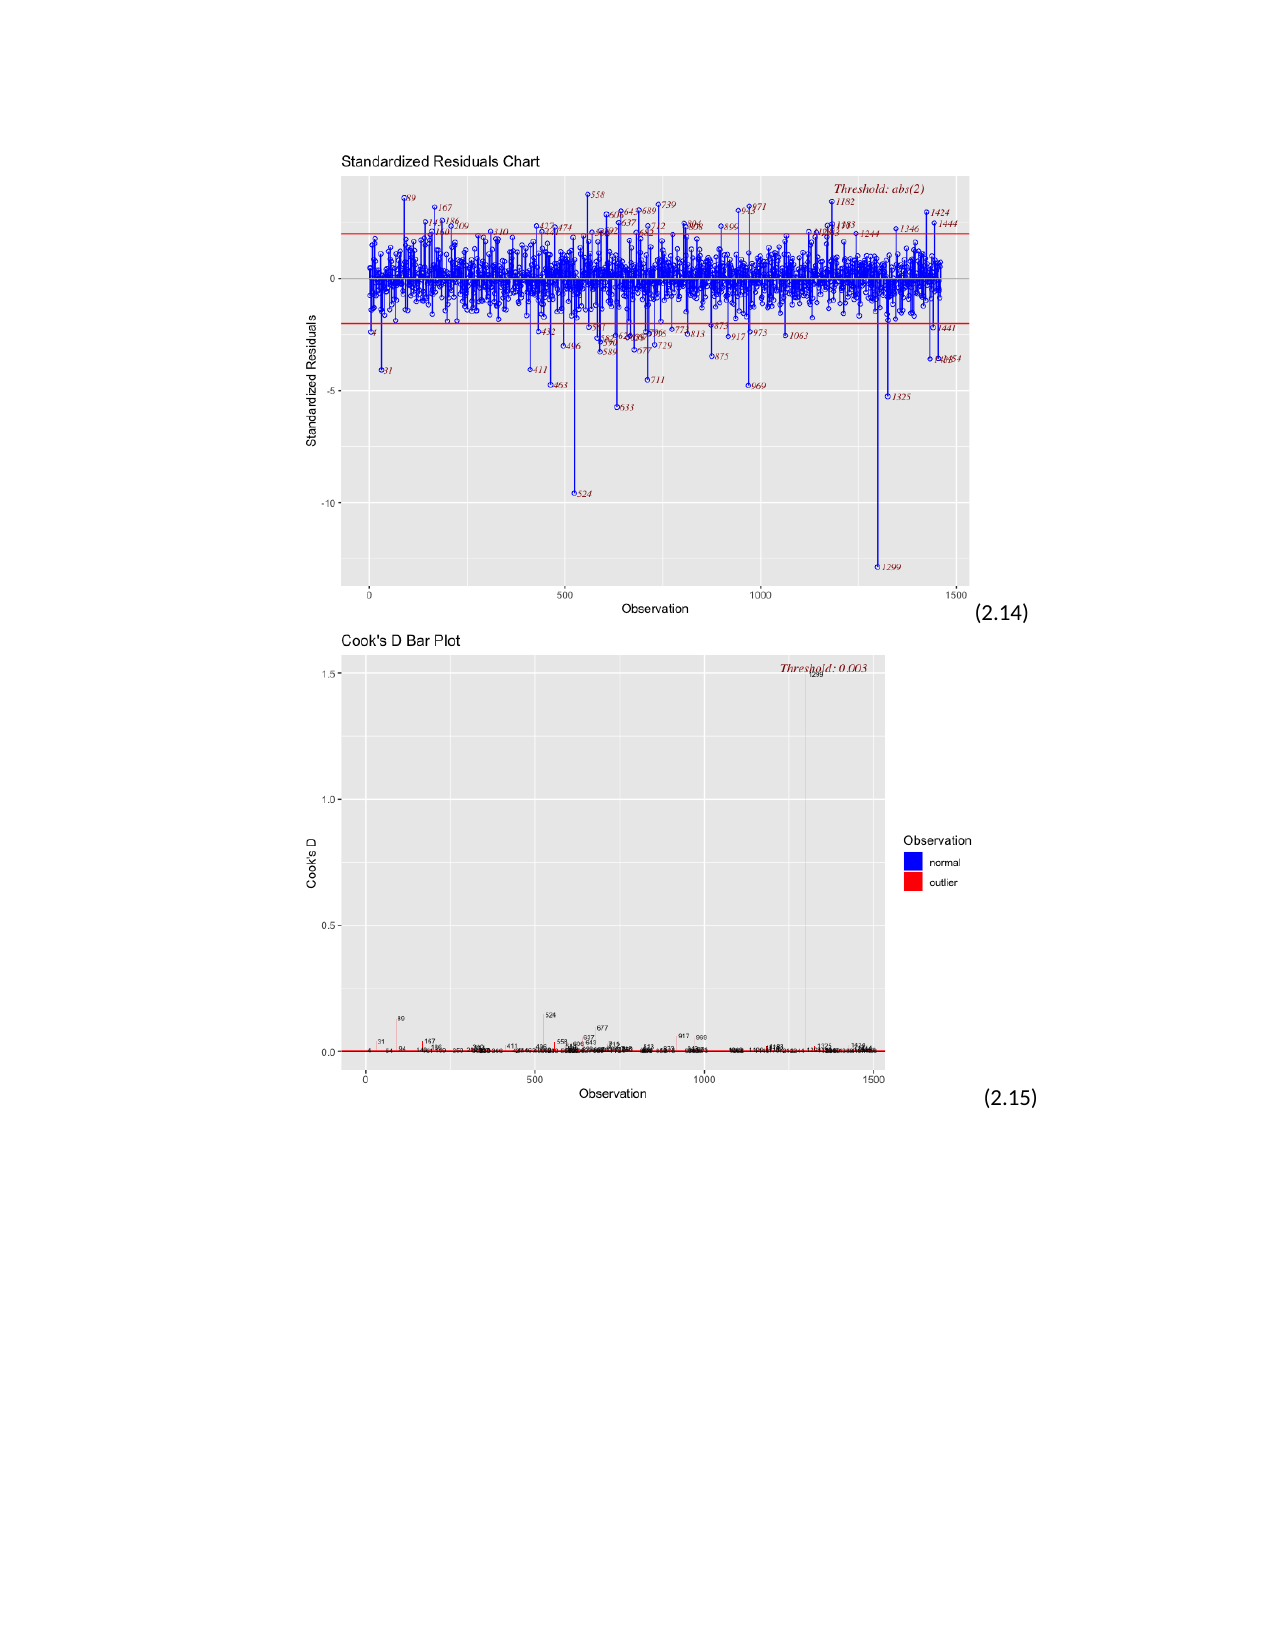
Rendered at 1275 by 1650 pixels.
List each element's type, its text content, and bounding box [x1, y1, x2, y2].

picture [300, 628, 984, 1105]
picture [300, 150, 975, 621]
